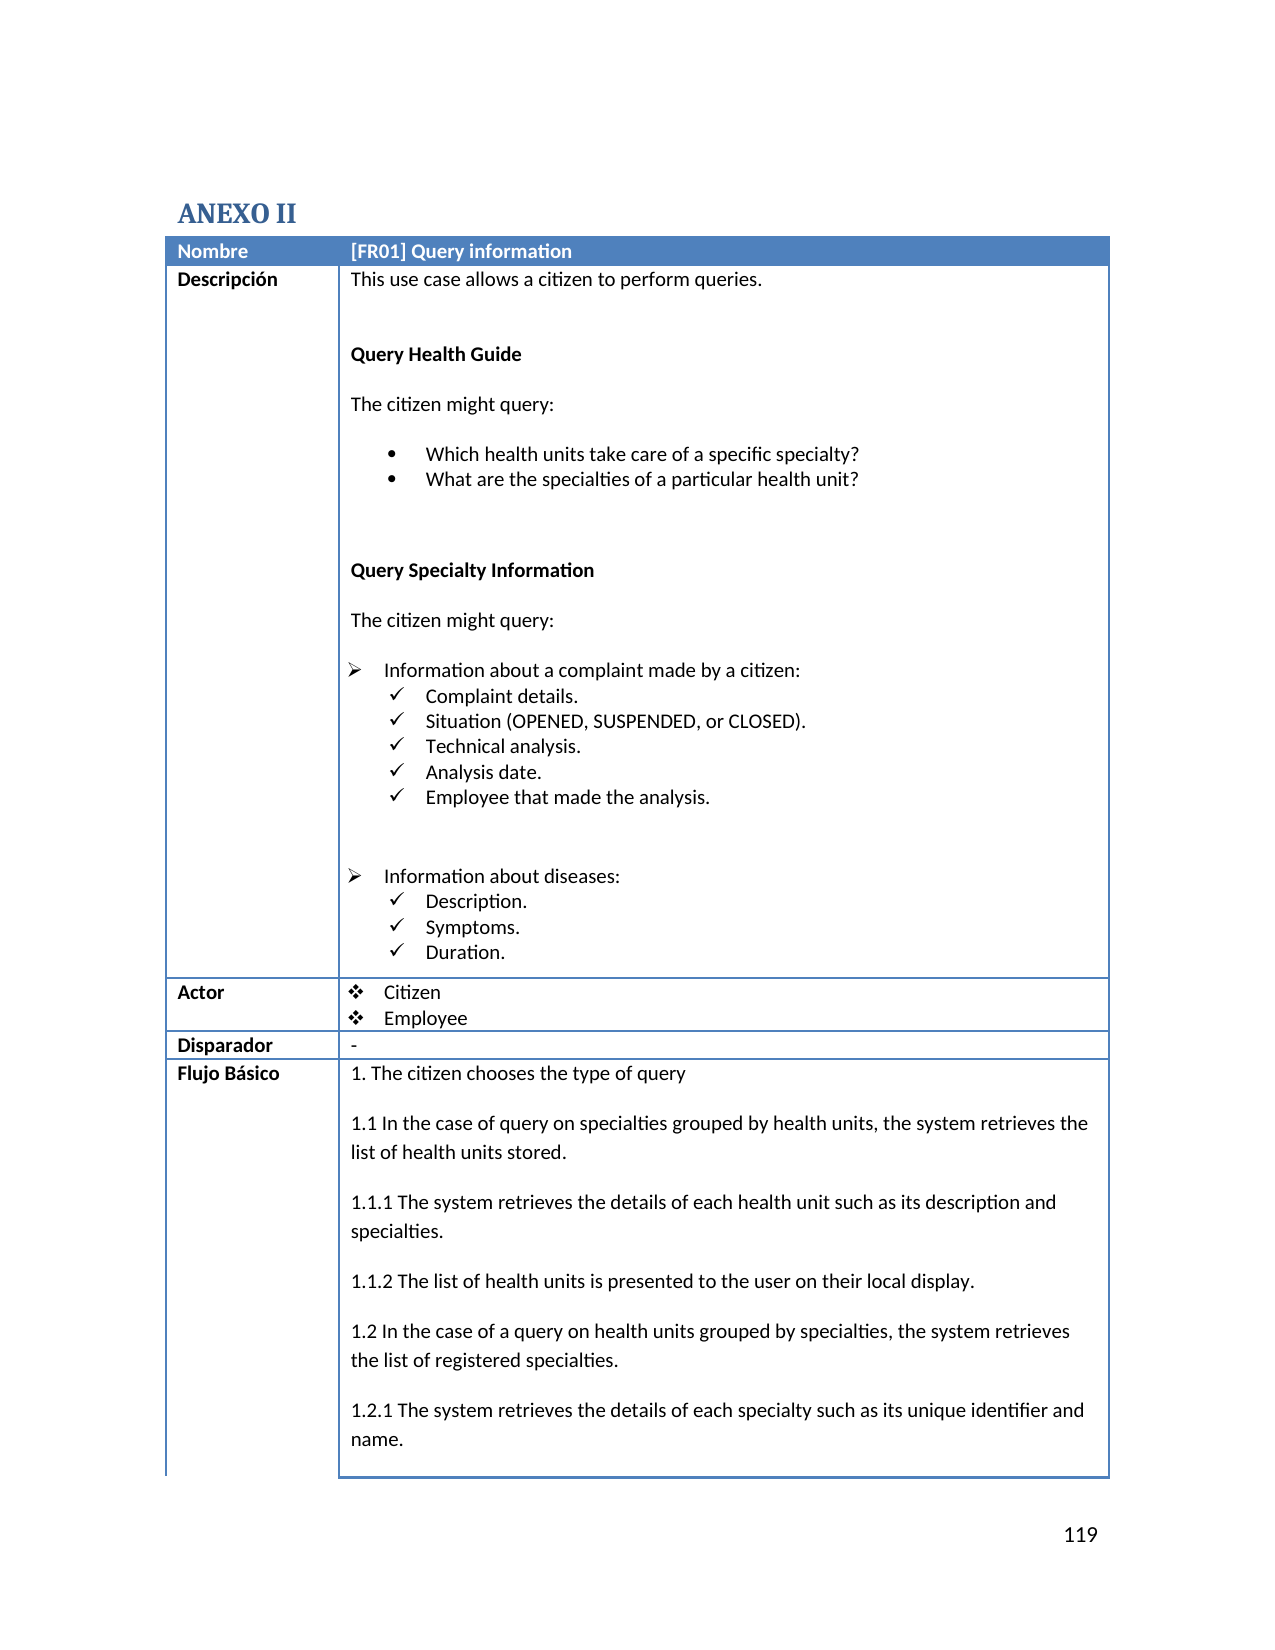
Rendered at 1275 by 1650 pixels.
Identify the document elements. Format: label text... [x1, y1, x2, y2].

table_cell Flujo Básico [167, 1060, 338, 1476]
table_cell - [340, 1032, 1108, 1058]
subtitle ANEXO II [177, 198, 1098, 231]
table_cell Disparador [167, 1032, 338, 1058]
table_cell Descripción [167, 266, 338, 977]
table_cell This use case allows a citizen to perform queries. Query Health Guide The citizen might query: Which health units take care of a specific specialty? What are the specialties of a particular health unit? Query Specialty Information The citizen might query: Information about a complaint made by a citizen: Complaint details. Situation (OPENED, SUSPENDED, or CLOSED). Technical analysis. Analysis date. Employee that made the analysis. Information about diseases: Description. Symptoms. Duration. [340, 266, 1108, 977]
table_header Nombre [167, 238, 338, 264]
table_header [FR01] Query information [340, 238, 1108, 264]
table_cell Citizen Employee [340, 979, 1108, 1030]
table_cell Actor [167, 979, 338, 1030]
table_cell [340, 1060, 1108, 1476]
